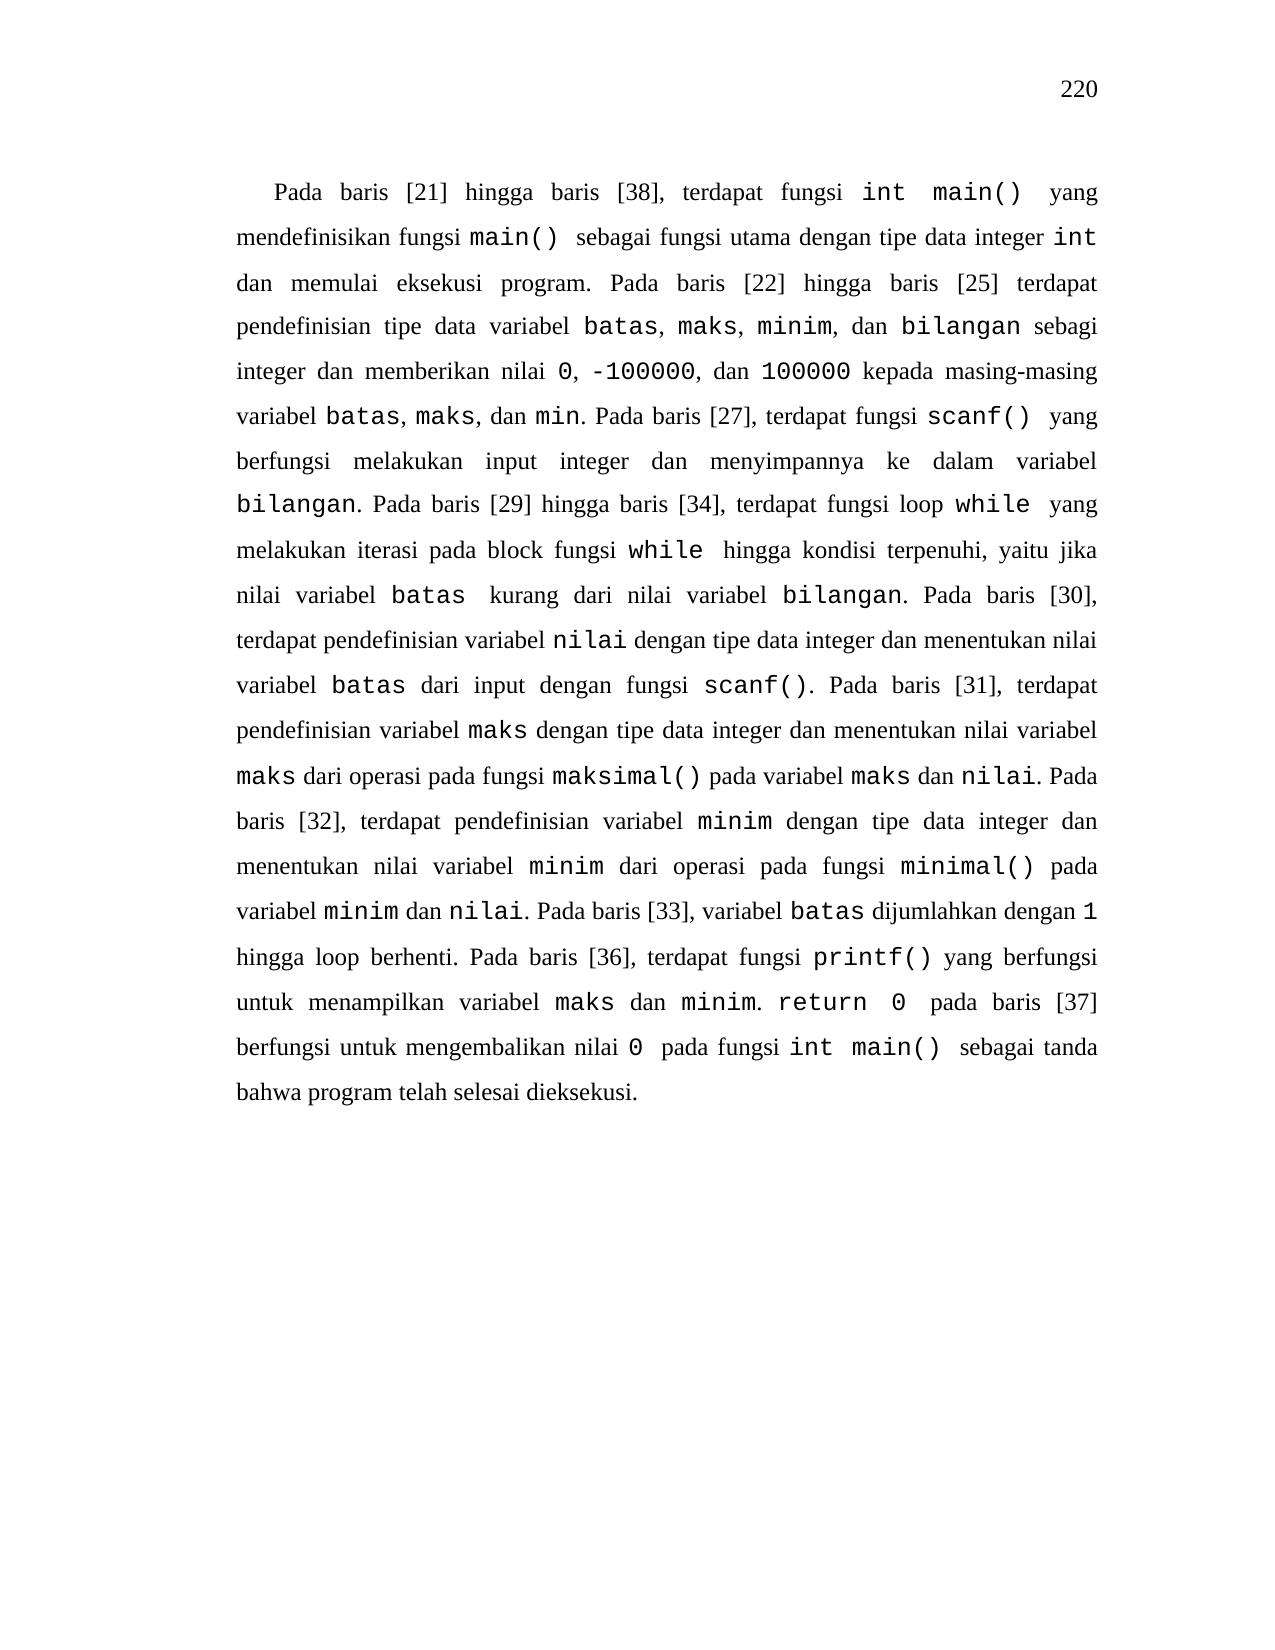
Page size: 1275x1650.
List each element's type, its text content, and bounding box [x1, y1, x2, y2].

text Pada baris [21] hingga baris [38], terdapat fungsi int main() yang mendefinisikan fungsi main() sebagai fungsi utama dengan tipe data integer int dan memulai eksekusi program. Pada baris [22] hingga baris [25] terdapat pendefinisian tipe data variabel batas, maks, minim, dan bilangan sebagi integer dan memberikan nilai 0, -100000, dan 100000 kepada masing-masing variabel batas, maks, dan min. Pada baris [27], terdapat fungsi scanf() yang berfungsi melakukan input integer dan menyimpannya ke dalam variabel bilangan. Pada baris [29] hingga baris [34], terdapat fungsi loop while yang melakukan iterasi pada block fungsi while hingga kondisi terpenuhi, yaitu jika nilai variabel batas kurang dari nilai variabel bilangan. Pada baris [30], terdapat pendefinisian variabel nilai dengan tipe data integer dan menentukan nilai variabel batas dari input dengan fungsi scanf(). Pada baris [31], terdapat pendefinisian variabel maks dengan tipe data integer dan menentukan nilai variabel maks dari operasi pada fungsi maksimal() pada variabel maks dan nilai. Pada baris [32], terdapat pendefinisian variabel minim dengan tipe data integer dan menentukan nilai variabel minim dari operasi pada fungsi minimal() pada variabel minim dan nilai. Pada baris [33], variabel batas dijumlahkan dengan 1 hingga loop berhenti. Pada baris [36], terdapat fungsi printf() yang berfungsi untuk menampilkan variabel maks dan minim. return 0 pada baris [37] berfungsi untuk mengembalikan nilai 0 pada fungsi int main() sebagai tanda bahwa program telah selesai dieksekusi. [236, 177, 1098, 1106]
